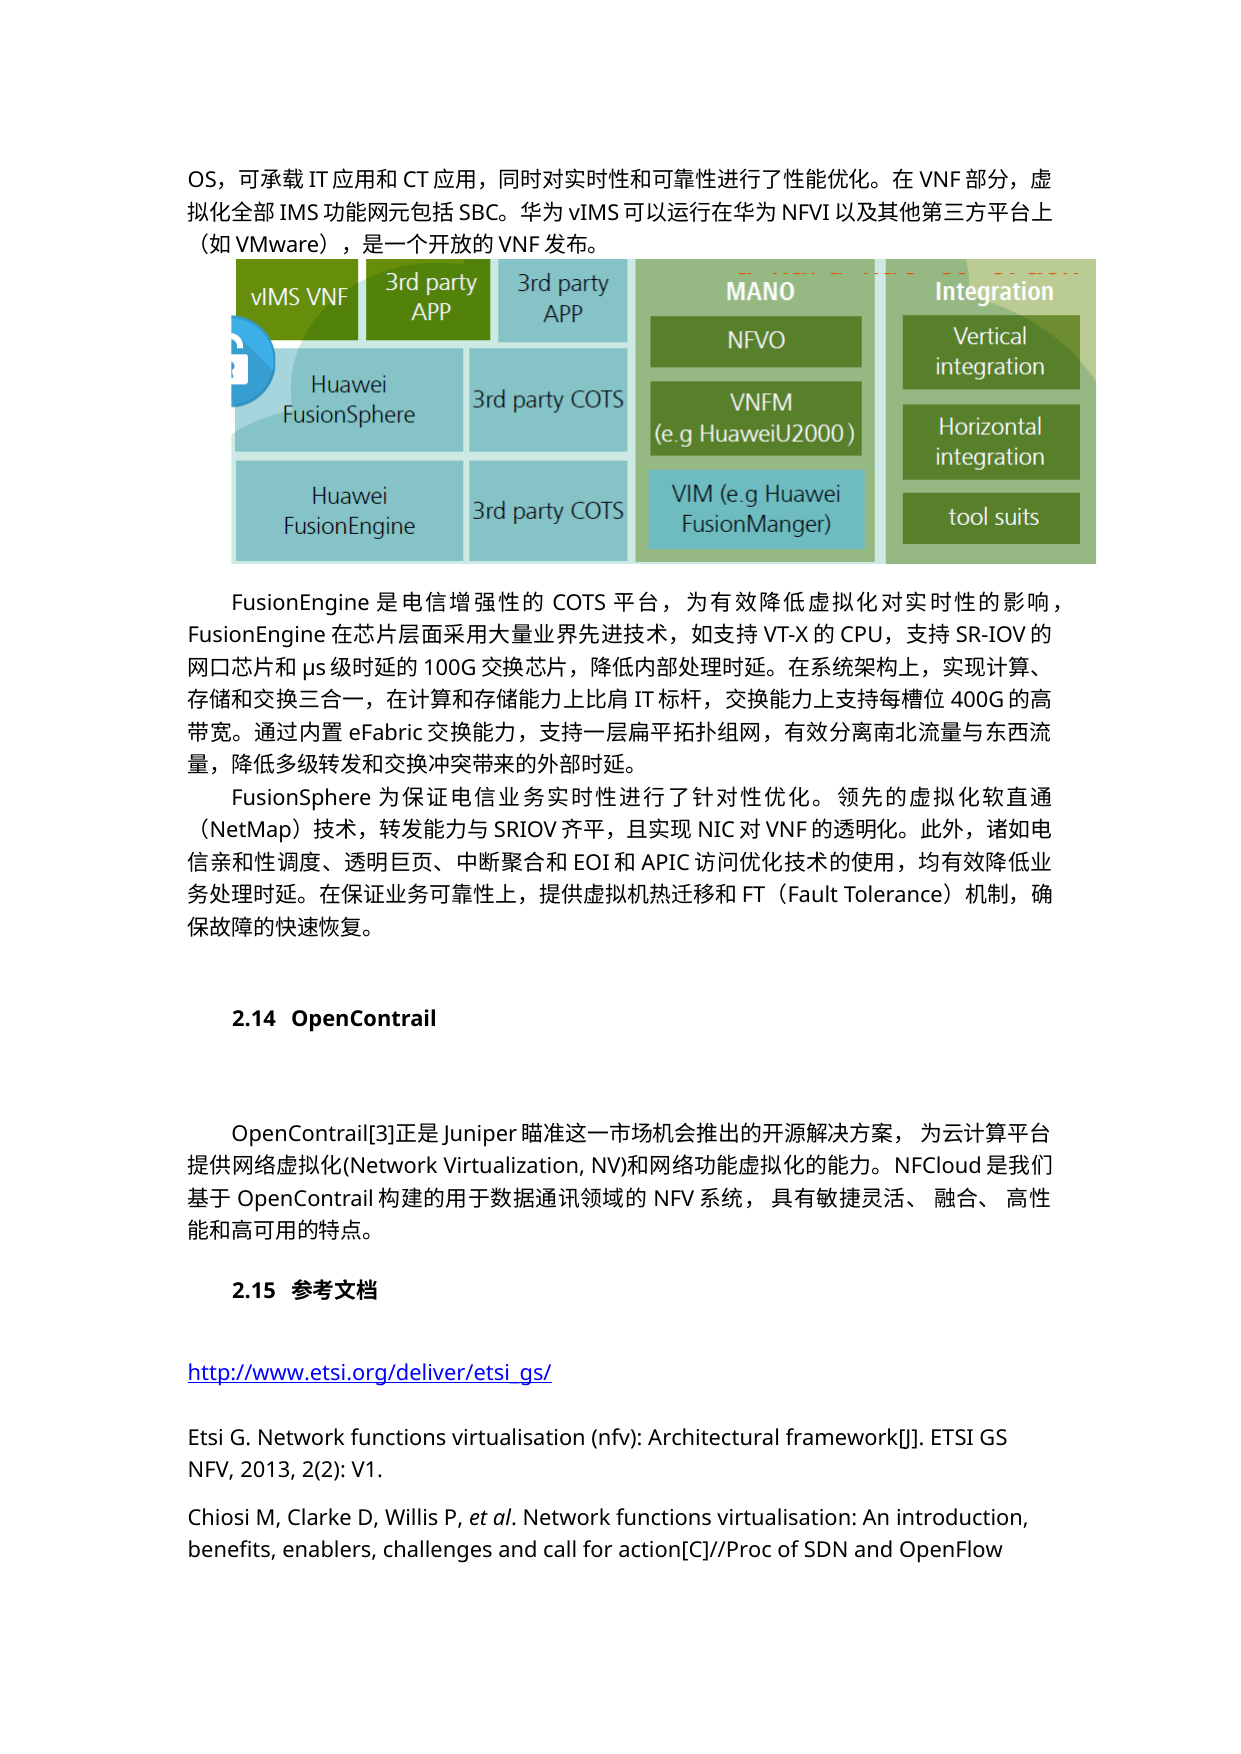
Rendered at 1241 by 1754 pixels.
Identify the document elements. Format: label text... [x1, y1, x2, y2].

text FusionEngine是电信增强性的COTS平台，为有效降低虚拟化对实时性的影响，FusionEngine在芯片层面采用大量业界先进技术，如支持VT-X的CPU，支持SR-IOV的网口芯片和μs级时延的100G交换芯片，降低内部处理时延。在系统架构上，实现计算、存储和交换三合一，在计算和存储能力上比肩IT标杆，交换能力上支持每槽位400G的高带宽。通过内置eFabric交换能力，支持一层扁平拓扑组网，有效分离南北流量与东西流量，降低多级转发和交换冲突带来的外部时延。 [187, 584, 1053, 779]
text FusionSphere为保证电信业务实时性进行了针对性优化。领先的虚拟化软直通（NetMap）技术，转发能力与SRIOV齐平，且实现NIC对VNF的透明化。此外，诸如电信亲和性调度、透明巨页、中断聚合和EOI和APIC访问优化技术的使用，均有效降低业务处理时延。在保证业务可靠性上，提供虚拟机热迁移和FT（Fault Tolerance）机制，确保故障的快速恢复。 [187, 779, 1053, 942]
text OpenContrail[3]正是Juniper瞄准这一市场机会推出的开源解决方案， 为云计算平台提供网络虚拟化(Network Virtualization, NV)和网络功能虚拟化的能力。NFCloud是我们基于OpenContrail构建的用于数据通讯领域的NFV系统， 具有敏捷灵活、 融合、 高性能和高可用的特点。 [187, 1115, 1053, 1245]
text http://www.etsi.org/deliver/etsi_gs/ [187, 1355, 1053, 1388]
subtitle 参考文档 [232, 1272, 1053, 1305]
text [187, 1501, 1053, 1566]
text Etsi G. Network functions virtualisation (nfv): Architectural framework[J]. ETSI GS NFV, 2013, 2(2): V1. [187, 1420, 1053, 1485]
picture [231, 259, 1097, 564]
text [187, 162, 1053, 259]
subtitle OpenContrail [232, 1002, 1053, 1034]
